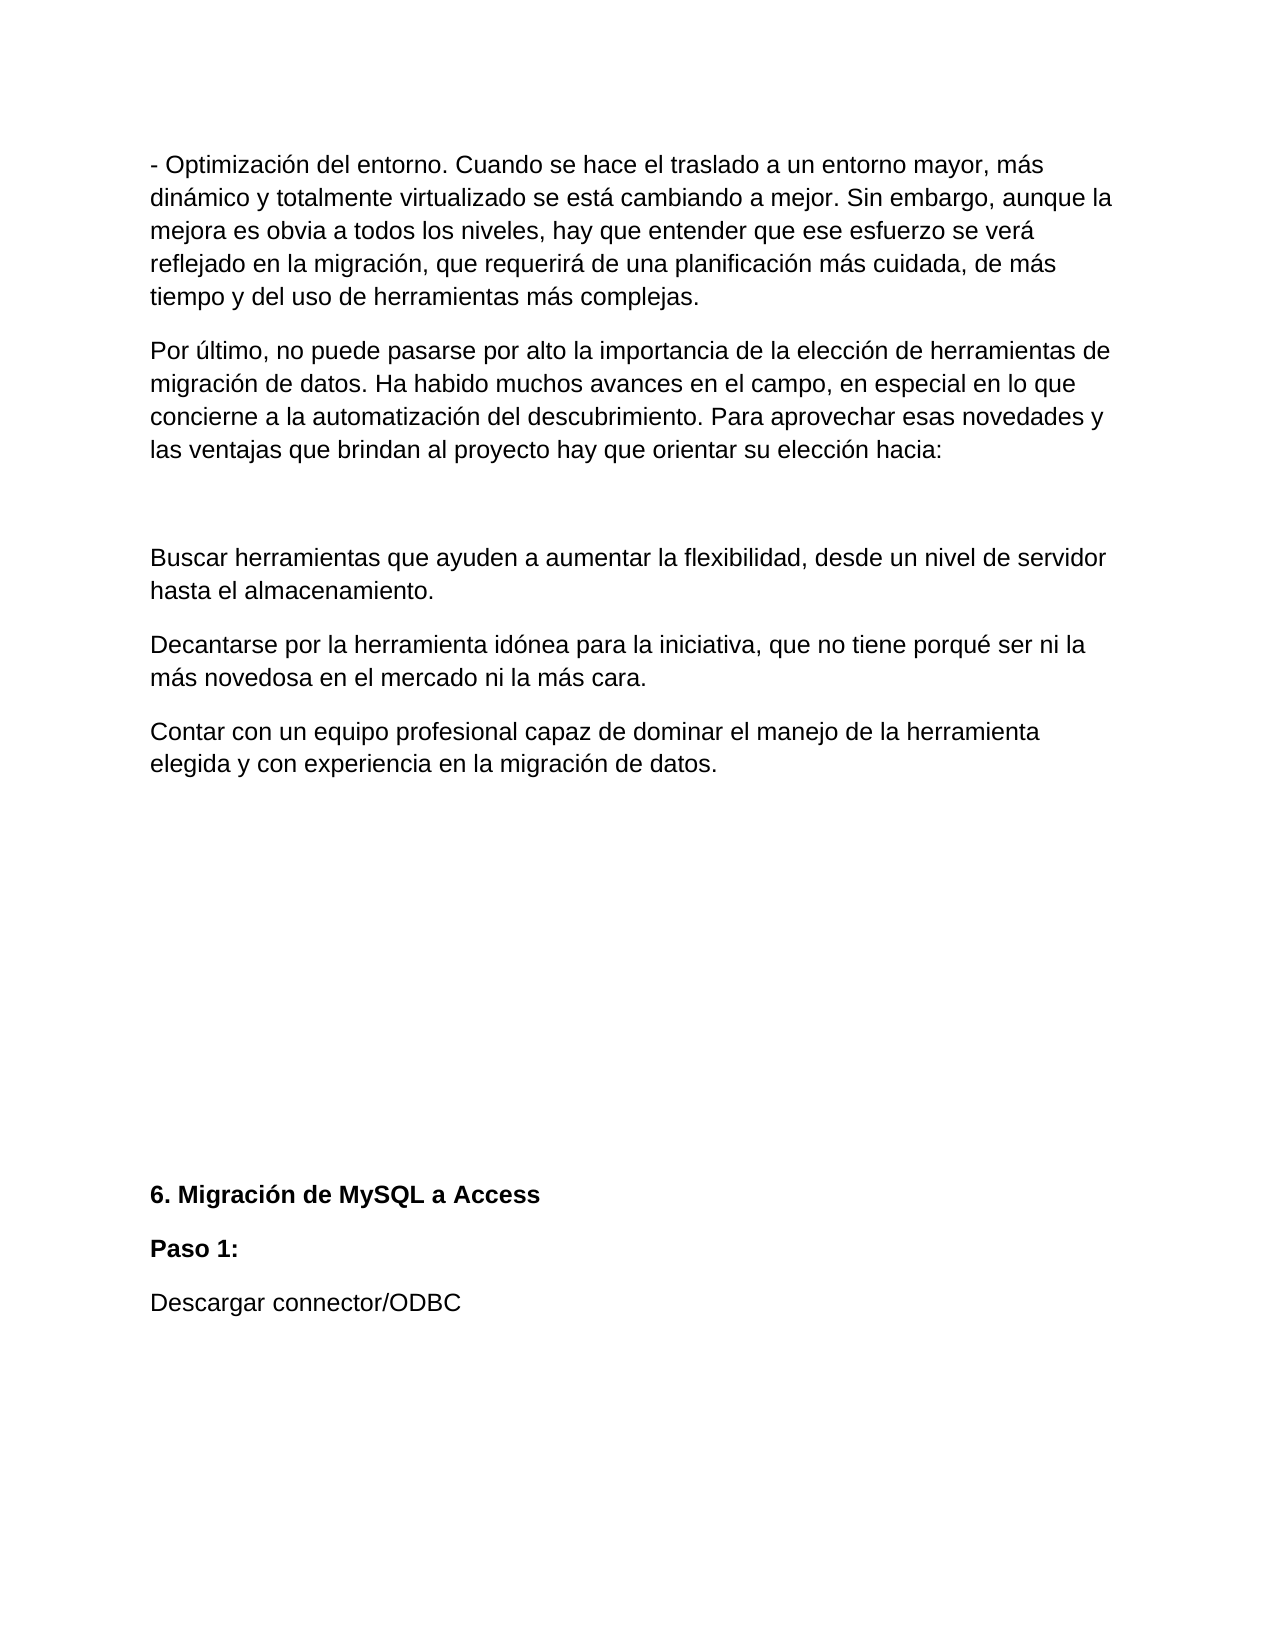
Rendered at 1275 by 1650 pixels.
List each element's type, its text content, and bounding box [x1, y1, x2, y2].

text Por último, no puede pasarse por alto la importancia de la elección de herramientas de migración de datos. Ha habido muchos avances en el campo, en especial en lo que concierne a la automatización del descubrimiento. Para aprovechar esas novedades y las ventajas que brindan al proyecto hay que orientar su elección hacia: [150, 336, 1125, 464]
text Decantarse por la herramienta idónea para la iniciativa, que no tiene porqué ser ni la más novedosa en el mercado ni la más cara. [150, 629, 1125, 691]
text - Optimización del entorno. Cuando se hace el traslado a un entorno mayor, más dinámico y totalmente virtualizado se está cambiando a mejor. Sin embargo, aunque la mejora es obvia a todos los niveles, hay que entender que ese esfuerzo se verá reflejado en la migración, que requerirá de una planificación más cuidada, de más tiempo y del uso de herramientas más complejas. [150, 150, 1125, 311]
text Paso 1: [150, 1234, 1125, 1263]
text Descargar connector/ODBC [150, 1288, 1125, 1317]
text Contar con un equipo profesional capaz de dominar el manejo de la herramienta elegida y con experiencia en la migración de datos. [150, 716, 1125, 778]
text Buscar herramientas que ayuden a aumentar la flexibilidad, desde un nivel de servidor hasta el almacenamiento. [150, 543, 1125, 604]
text 6. Migración de MySQL a Access [150, 1180, 1125, 1209]
